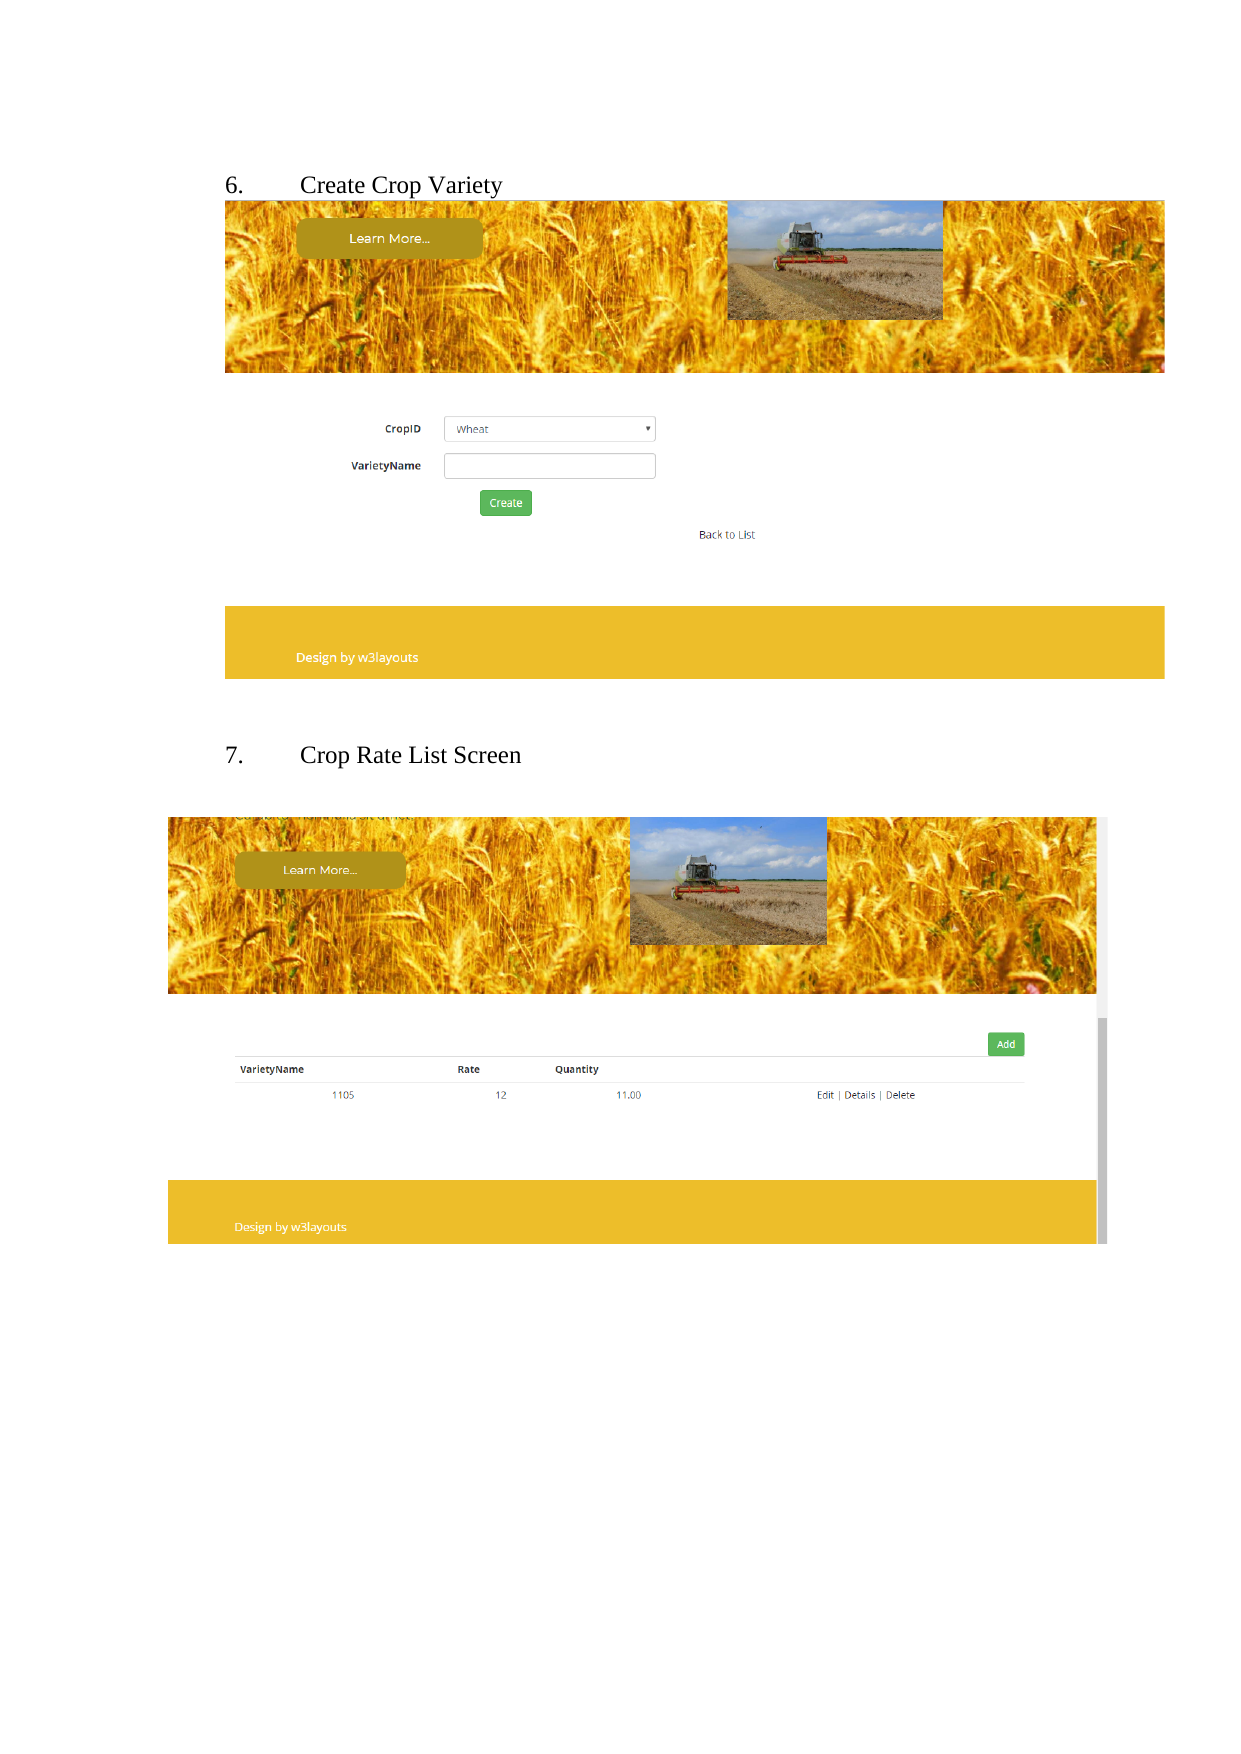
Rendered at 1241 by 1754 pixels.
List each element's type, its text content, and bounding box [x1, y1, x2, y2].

list Create Crop Variety [225, 170, 1126, 199]
picture [225, 199, 1165, 679]
list Crop Rate List Screen [225, 740, 1126, 769]
picture [168, 817, 1108, 1244]
